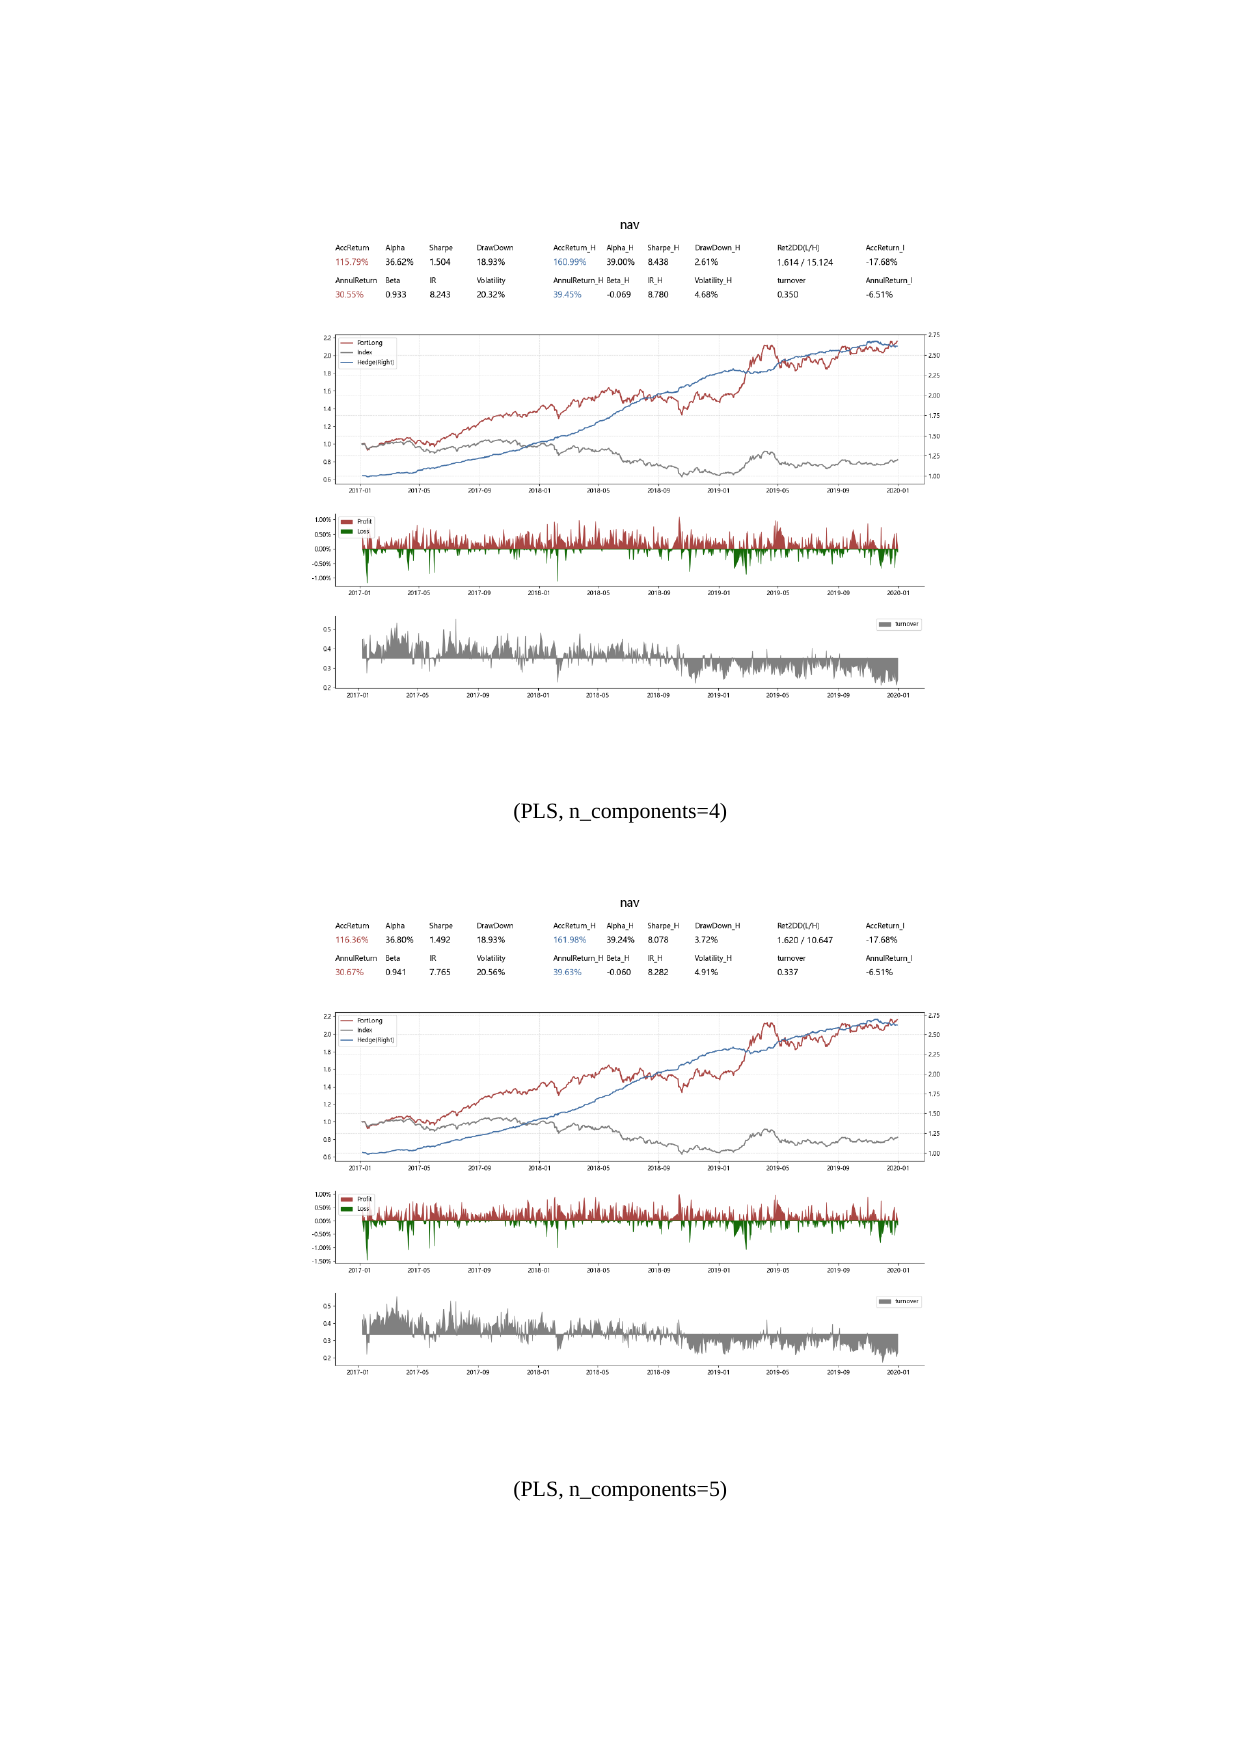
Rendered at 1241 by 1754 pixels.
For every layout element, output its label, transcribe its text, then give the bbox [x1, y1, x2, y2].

picture [240, 162, 1000, 753]
picture [240, 839, 1000, 1430]
text (PLS, n_components=4) [187, 794, 1053, 827]
text (PLS, n_components=5) [187, 1472, 1053, 1504]
